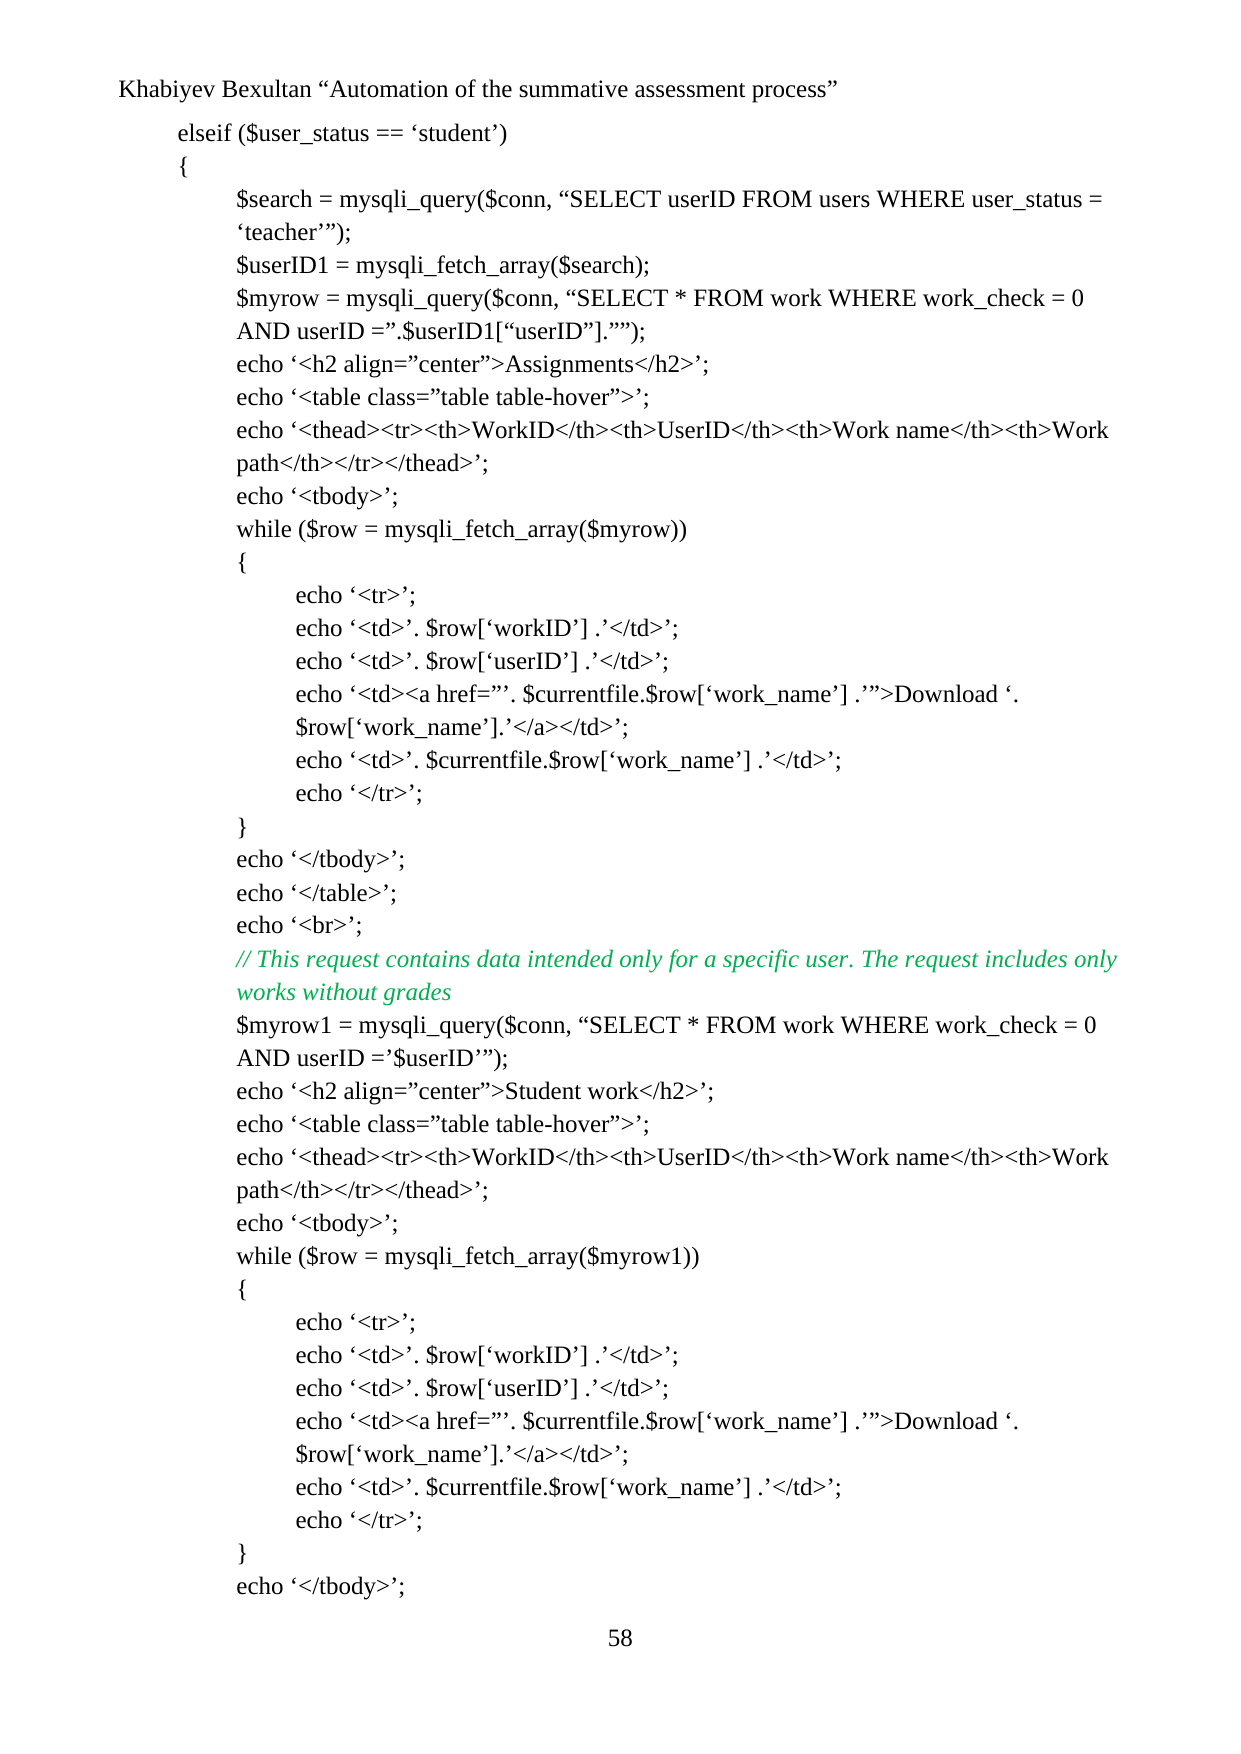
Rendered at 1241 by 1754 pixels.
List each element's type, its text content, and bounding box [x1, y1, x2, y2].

text while ($row = mysqli_fetch_array($myrow1)) [177, 1241, 1122, 1269]
text $myrow = mysqli_query($conn, “SELECT * FROM work WHERE work_check = 0 AND userID =”.$userID1[“userID”].””); [236, 283, 1122, 345]
text echo ‘<thead><tr><th>WorkID</th><th>UserID</th><th>Work name</th><th>Work path</th></tr></thead>’; [236, 1142, 1122, 1203]
text echo ‘<td>’. $currentfile.$row[‘work_name’] .’</td>’; [236, 746, 1122, 774]
text echo ‘<td>’. $currentfile.$row[‘work_name’] .’</td>’; [236, 1472, 1122, 1501]
text echo ‘</tbody>’; [177, 1571, 1122, 1600]
text } [177, 1538, 1122, 1567]
text echo ‘<h2 align=”center”>Assignments</h2>’; [177, 349, 1122, 378]
text echo ‘<table class=”table table-hover”>’; [177, 382, 1122, 411]
text $userID1 = mysqli_fetch_array($search); [177, 250, 1122, 279]
text echo ‘<br>’; [177, 911, 1122, 939]
text echo ‘<tbody>’; [177, 481, 1122, 510]
text echo ‘<tr>’; [236, 580, 1122, 609]
text echo ‘<td><a href=”’. $currentfile.$row[‘work_name’] .’”>Download ‘.$row[‘work_name’].’</a></td>’; [295, 1406, 1122, 1468]
text $myrow1 = mysqli_query($conn, “SELECT * FROM work WHERE work_check = 0 AND userID =’$userID’”); [236, 1010, 1122, 1071]
text echo ‘<h2 align=”center”>Student work</h2>’; [177, 1076, 1122, 1104]
text echo ‘<td>’. $row[‘workID’] .’</td>’; [236, 1340, 1122, 1369]
text { [118, 151, 1122, 180]
text elseif ($user_status == ‘student’) [118, 118, 1122, 147]
text echo ‘<td>’. $row[‘userID’] .’</td>’; [236, 1373, 1122, 1402]
text echo ‘</tr>’; [236, 778, 1122, 807]
text echo ‘<tbody>’; [177, 1208, 1122, 1237]
text echo ‘<thead><tr><th>WorkID</th><th>UserID</th><th>Work name</th><th>Work path</th></tr></thead>’; [236, 415, 1122, 477]
text echo ‘</tbody>’; [177, 844, 1122, 873]
text { [177, 1274, 1122, 1303]
text $search = mysqli_query($conn, “SELECT userID FROM users WHERE user_status = ‘teacher’”); [236, 184, 1122, 246]
text // This request contains data intended only for a specific user. The request includes only works without grades [236, 944, 1122, 1005]
text echo ‘<tr>’; [236, 1307, 1122, 1336]
text echo ‘<td>’. $row[‘userID’] .’</td>’; [236, 646, 1122, 675]
text } [177, 812, 1122, 840]
text { [177, 547, 1122, 576]
text echo ‘<table class=”table table-hover”>’; [177, 1109, 1122, 1137]
text echo ‘</tr>’; [236, 1505, 1122, 1534]
text echo ‘<td>’. $row[‘workID’] .’</td>’; [236, 613, 1122, 642]
text while ($row = mysqli_fetch_array($myrow)) [177, 514, 1122, 543]
text echo ‘<td><a href=”’. $currentfile.$row[‘work_name’] .’”>Download ‘.$row[‘work_name’].’</a></td>’; [295, 679, 1122, 741]
text echo ‘</table>’; [177, 878, 1122, 906]
